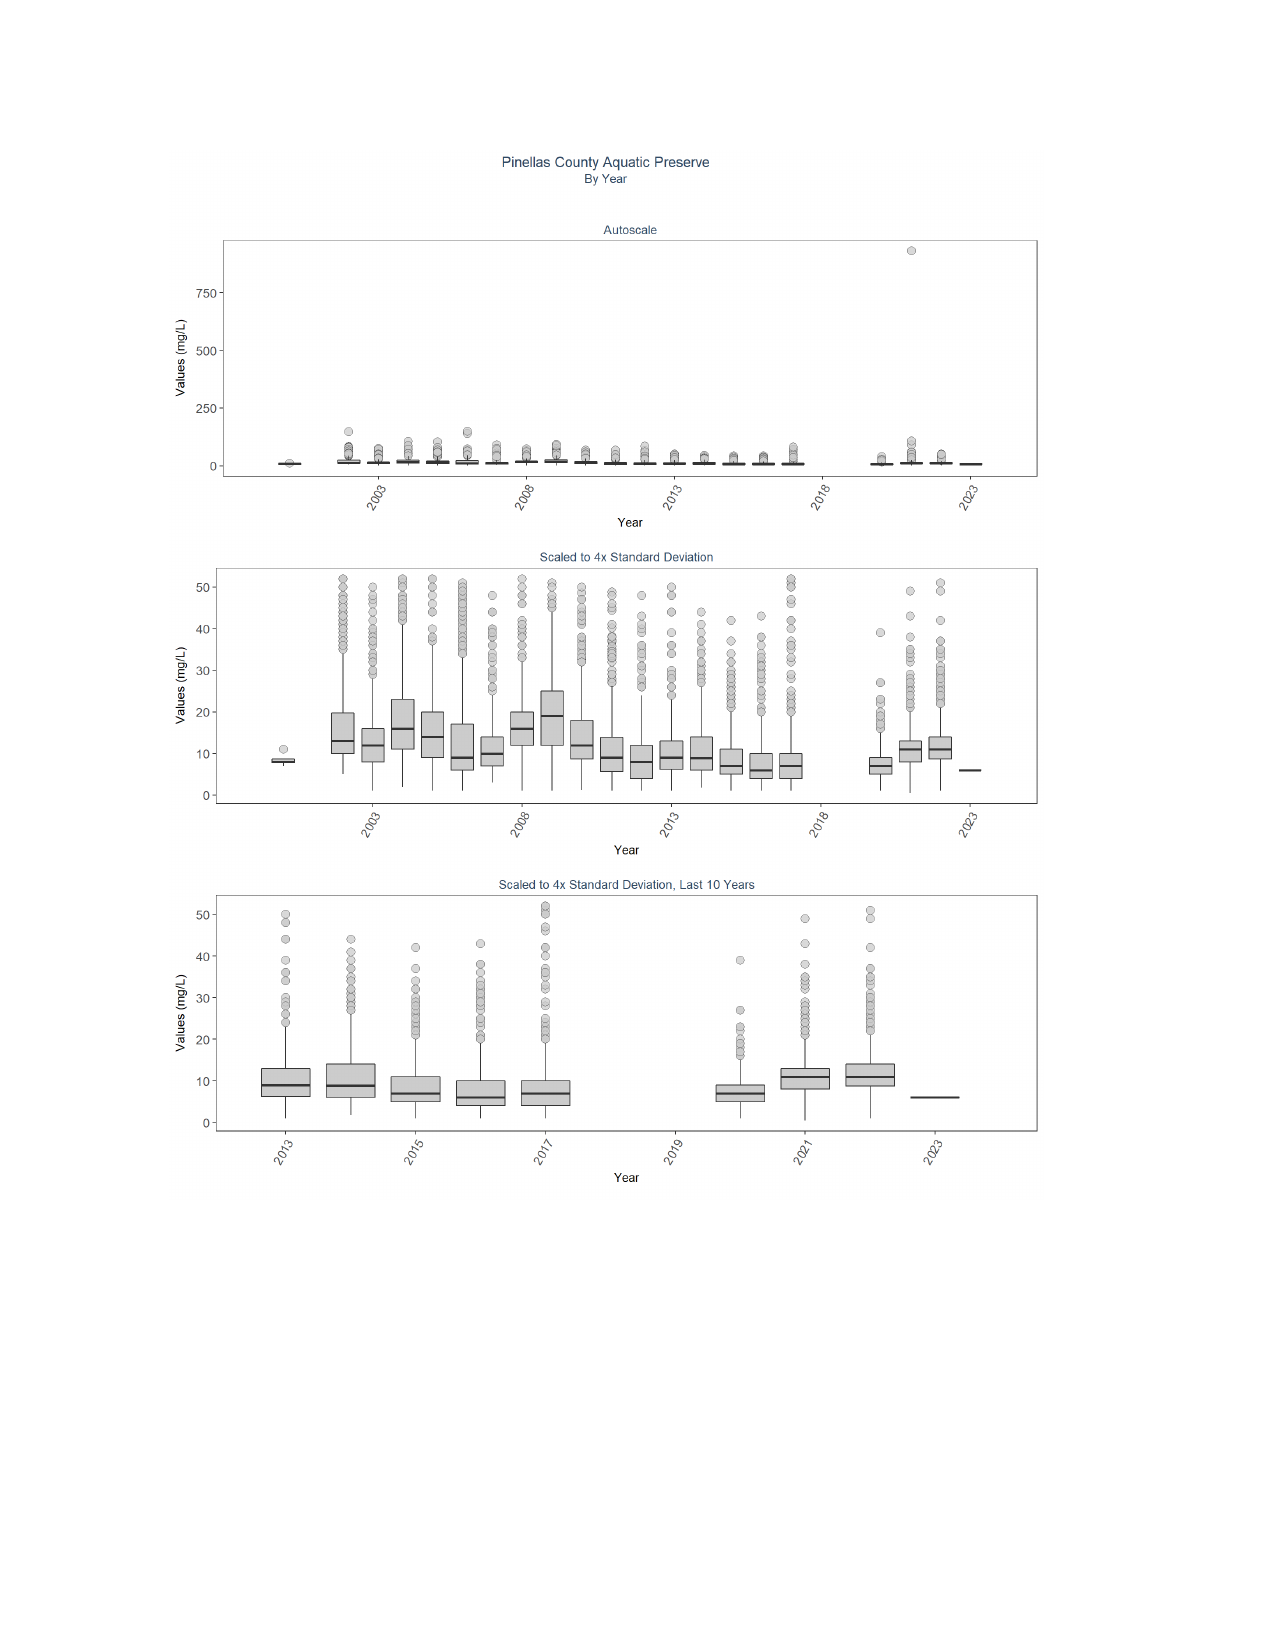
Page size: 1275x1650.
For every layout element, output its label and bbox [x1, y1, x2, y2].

picture [168, 150, 1044, 1200]
